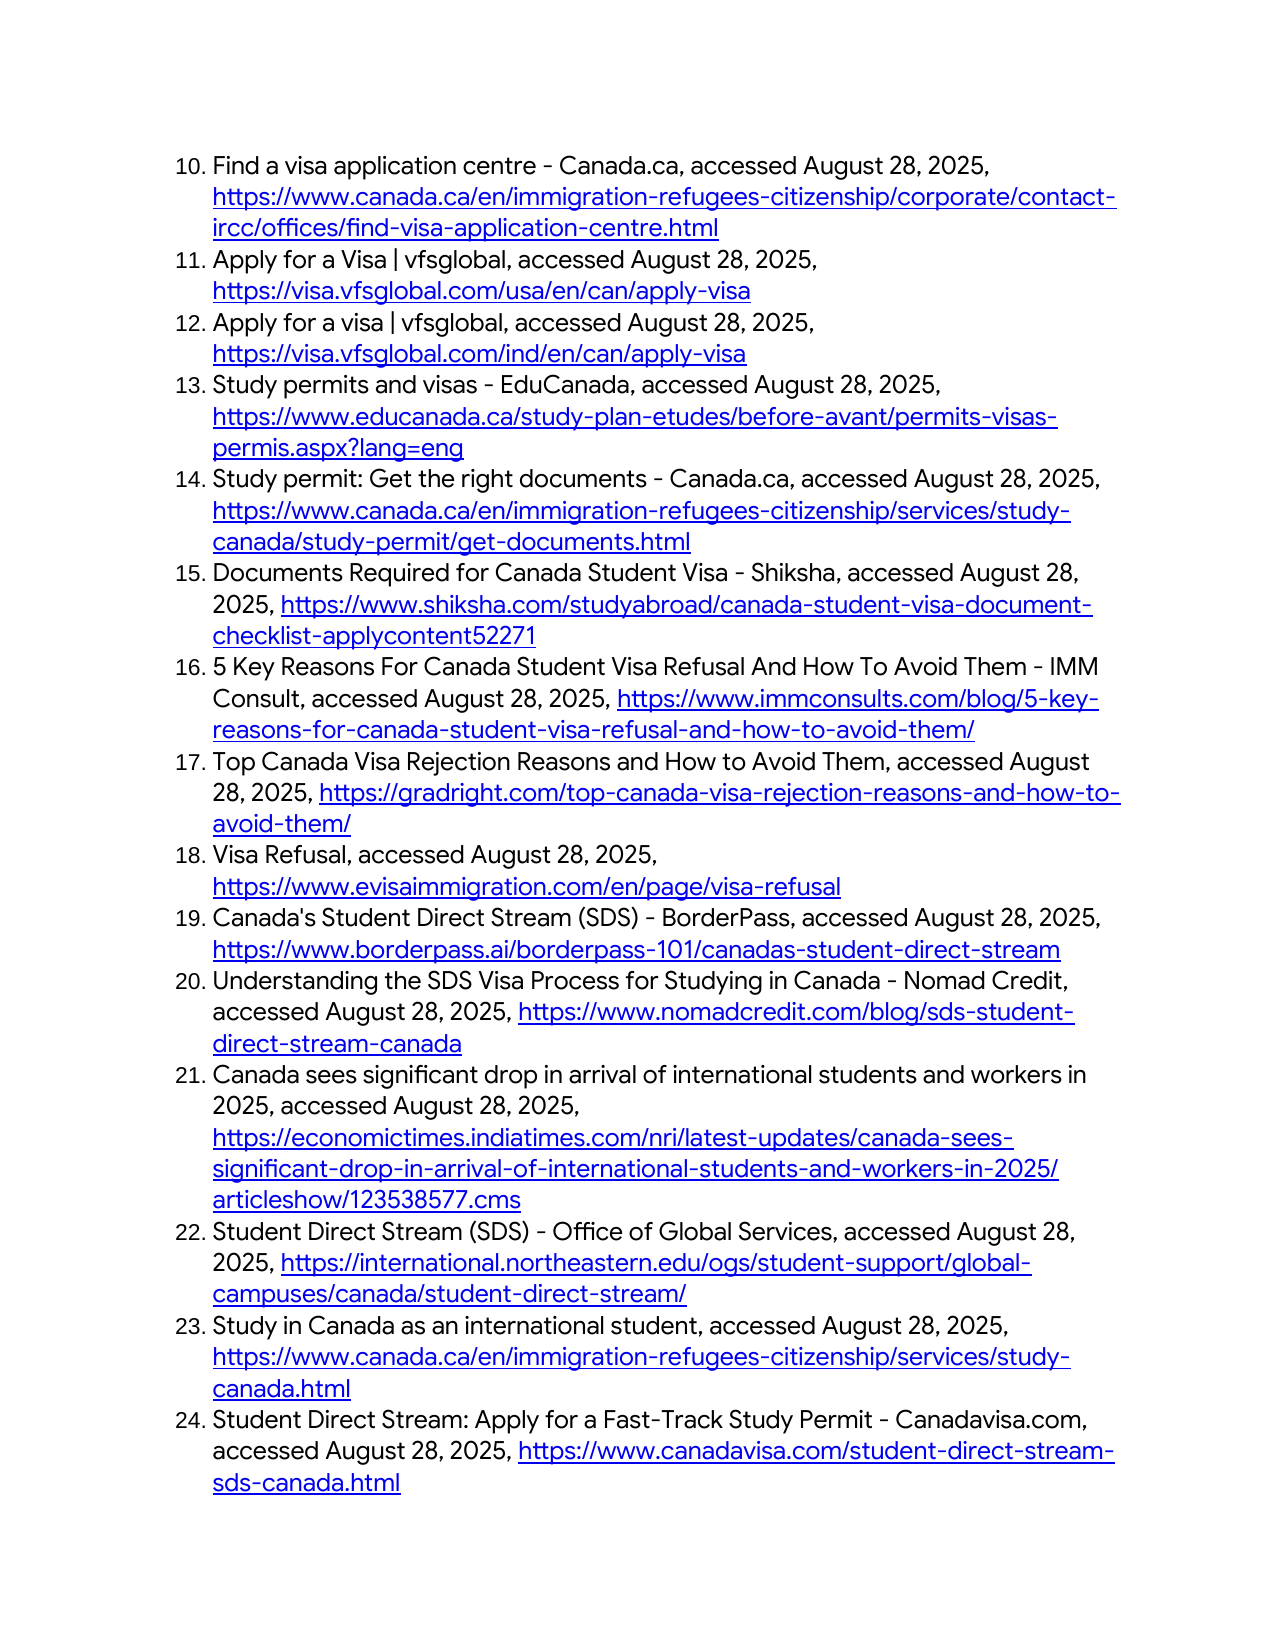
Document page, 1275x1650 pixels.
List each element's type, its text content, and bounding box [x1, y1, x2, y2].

list Canada's Student Direct Stream (SDS) - BorderPass, accessed August 28, 2025, https://www.borderpass.ai/borderpass-101/canadas-student-direct-stream [175, 902, 1125, 965]
list Apply for a visa | vfsglobal, accessed August 28, 2025, https://visa.vfsglobal.com/ind/en/can/apply-visa [175, 307, 1125, 369]
list Top Canada Visa Rejection Reasons and How to Avoid Them, accessed August 28, 2025, https://gradright.com/top-canada-visa-rejection-reasons-and-how-to-avoid-them/ [175, 746, 1125, 840]
list 5 Key Reasons For Canada Student Visa Refusal And How To Avoid Them - IMM Consult, accessed August 28, 2025, https://www.immconsults.com/blog/5-key-reasons-for-canada-student-visa-refusal-and-how-to-avoid-them/ [175, 652, 1125, 746]
list Canada sees significant drop in arrival of international students and workers in 2025, accessed August 28, 2025, https://economictimes.indiatimes.com/nri/latest-updates/canada-sees-significant-drop-in-arrival-of-international-students-and-workers-in-2025/articleshow/123538577.cms [175, 1059, 1125, 1216]
list Visa Refusal, accessed August 28, 2025, https://www.evisaimmigration.com/en/page/visa-refusal [175, 840, 1125, 902]
list Study in Canada as an international student, accessed August 28, 2025, https://www.canada.ca/en/immigration-refugees-citizenship/services/study-canada.html [175, 1310, 1125, 1404]
list Apply for a Visa | vfsglobal, accessed August 28, 2025, https://visa.vfsglobal.com/usa/en/can/apply-visa [175, 244, 1125, 307]
list Documents Required for Canada Student Visa - Shiksha, accessed August 28, 2025, https://www.shiksha.com/studyabroad/canada-student-visa-document-checklist-applycontent52271 [175, 558, 1125, 652]
list Find a visa application centre - Canada.ca, accessed August 28, 2025, https://www.canada.ca/en/immigration-refugees-citizenship/corporate/contact-ircc/offices/find-visa-application-centre.html [175, 150, 1125, 244]
list Study permits and visas - EduCanada, accessed August 28, 2025, https://www.educanada.ca/study-plan-etudes/before-avant/permits-visas-permis.aspx?lang=eng [175, 369, 1125, 463]
list Understanding the SDS Visa Process for Studying in Canada - Nomad Credit, accessed August 28, 2025, https://www.nomadcredit.com/blog/sds-student-direct-stream-canada [175, 965, 1125, 1059]
list Study permit: Get the right documents - Canada.ca, accessed August 28, 2025, https://www.canada.ca/en/immigration-refugees-citizenship/services/study-canada/study-permit/get-documents.html [175, 463, 1125, 558]
list Student Direct Stream (SDS) - Office of Global Services, accessed August 28, 2025, https://international.northeastern.edu/ogs/student-support/global-campuses/canada/student-direct-stream/ [175, 1216, 1125, 1310]
list Student Direct Stream: Apply for a Fast-Track Study Permit - Canadavisa.com, accessed August 28, 2025, https://www.canadavisa.com/student-direct-stream-sds-canada.html [175, 1404, 1125, 1498]
